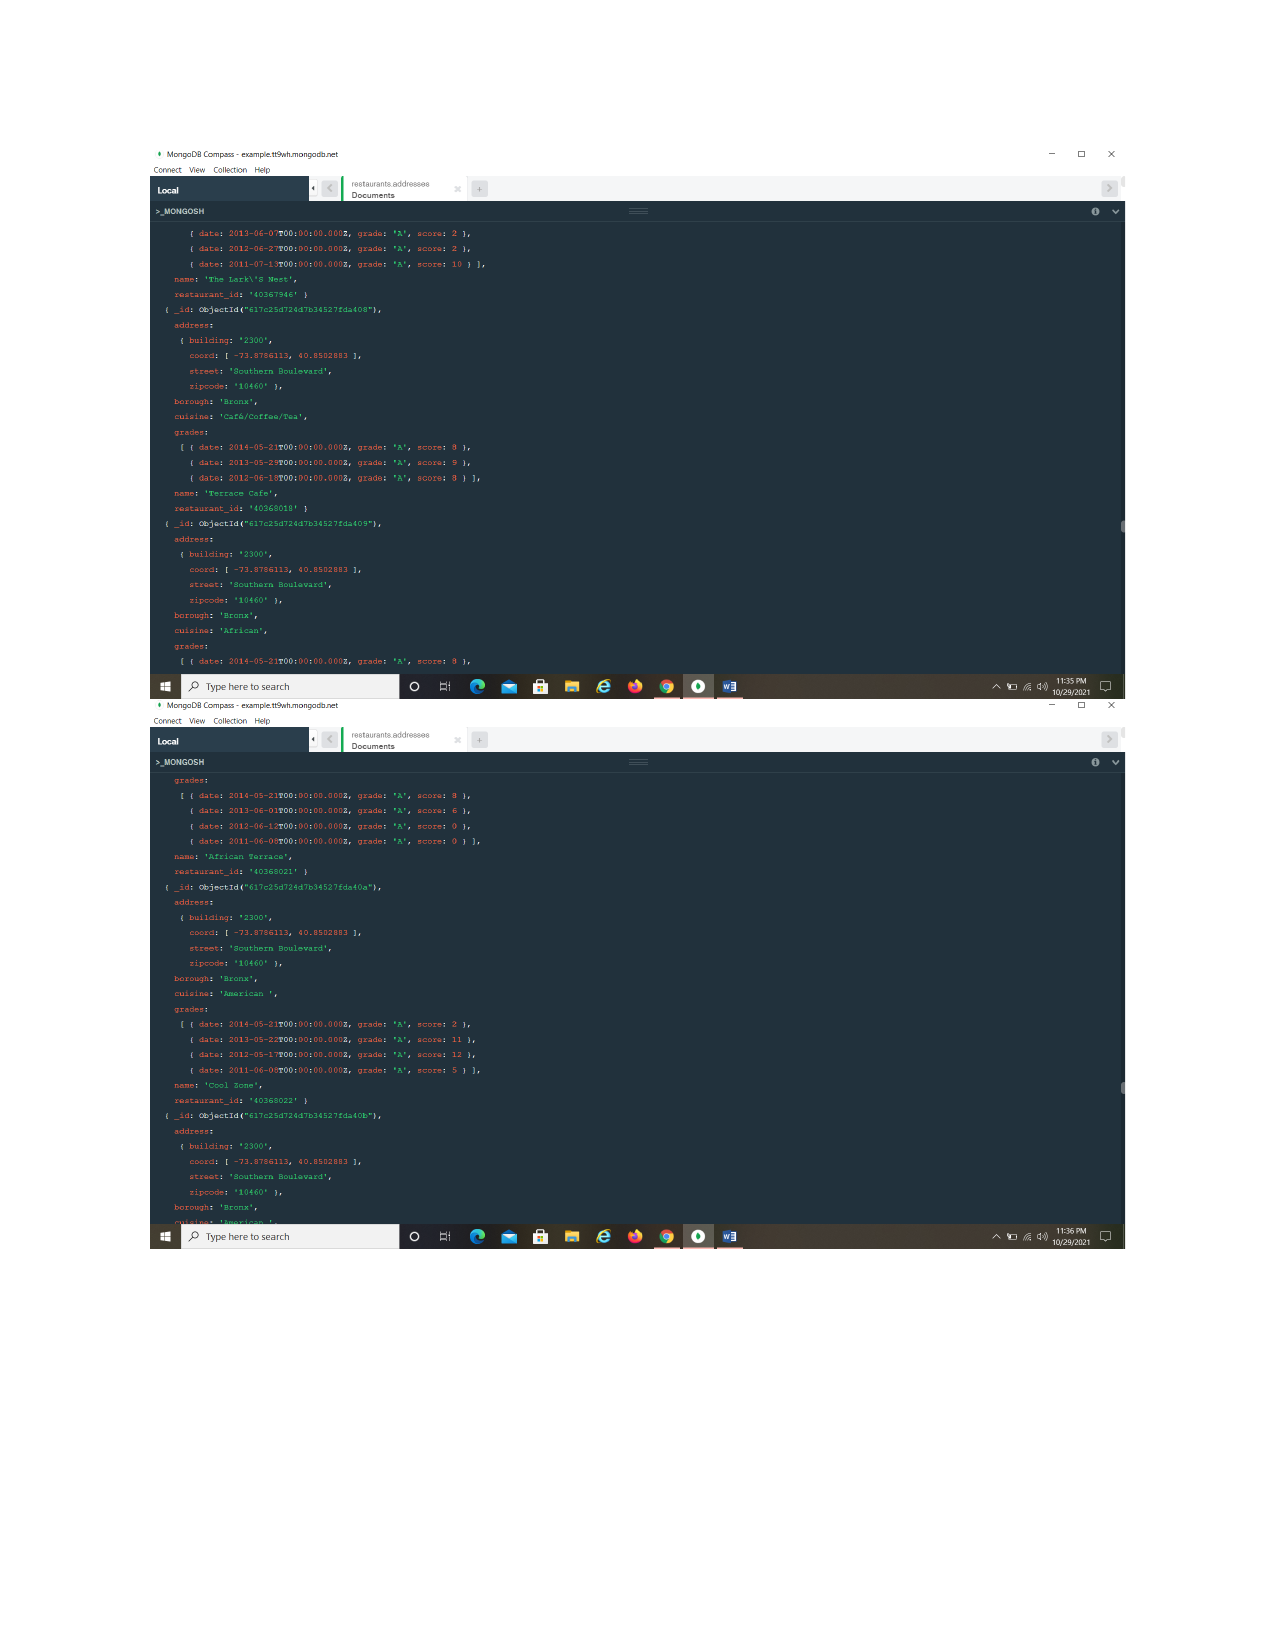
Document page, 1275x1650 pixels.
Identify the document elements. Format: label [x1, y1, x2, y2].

picture [150, 150, 1125, 699]
picture [150, 700, 1125, 1249]
